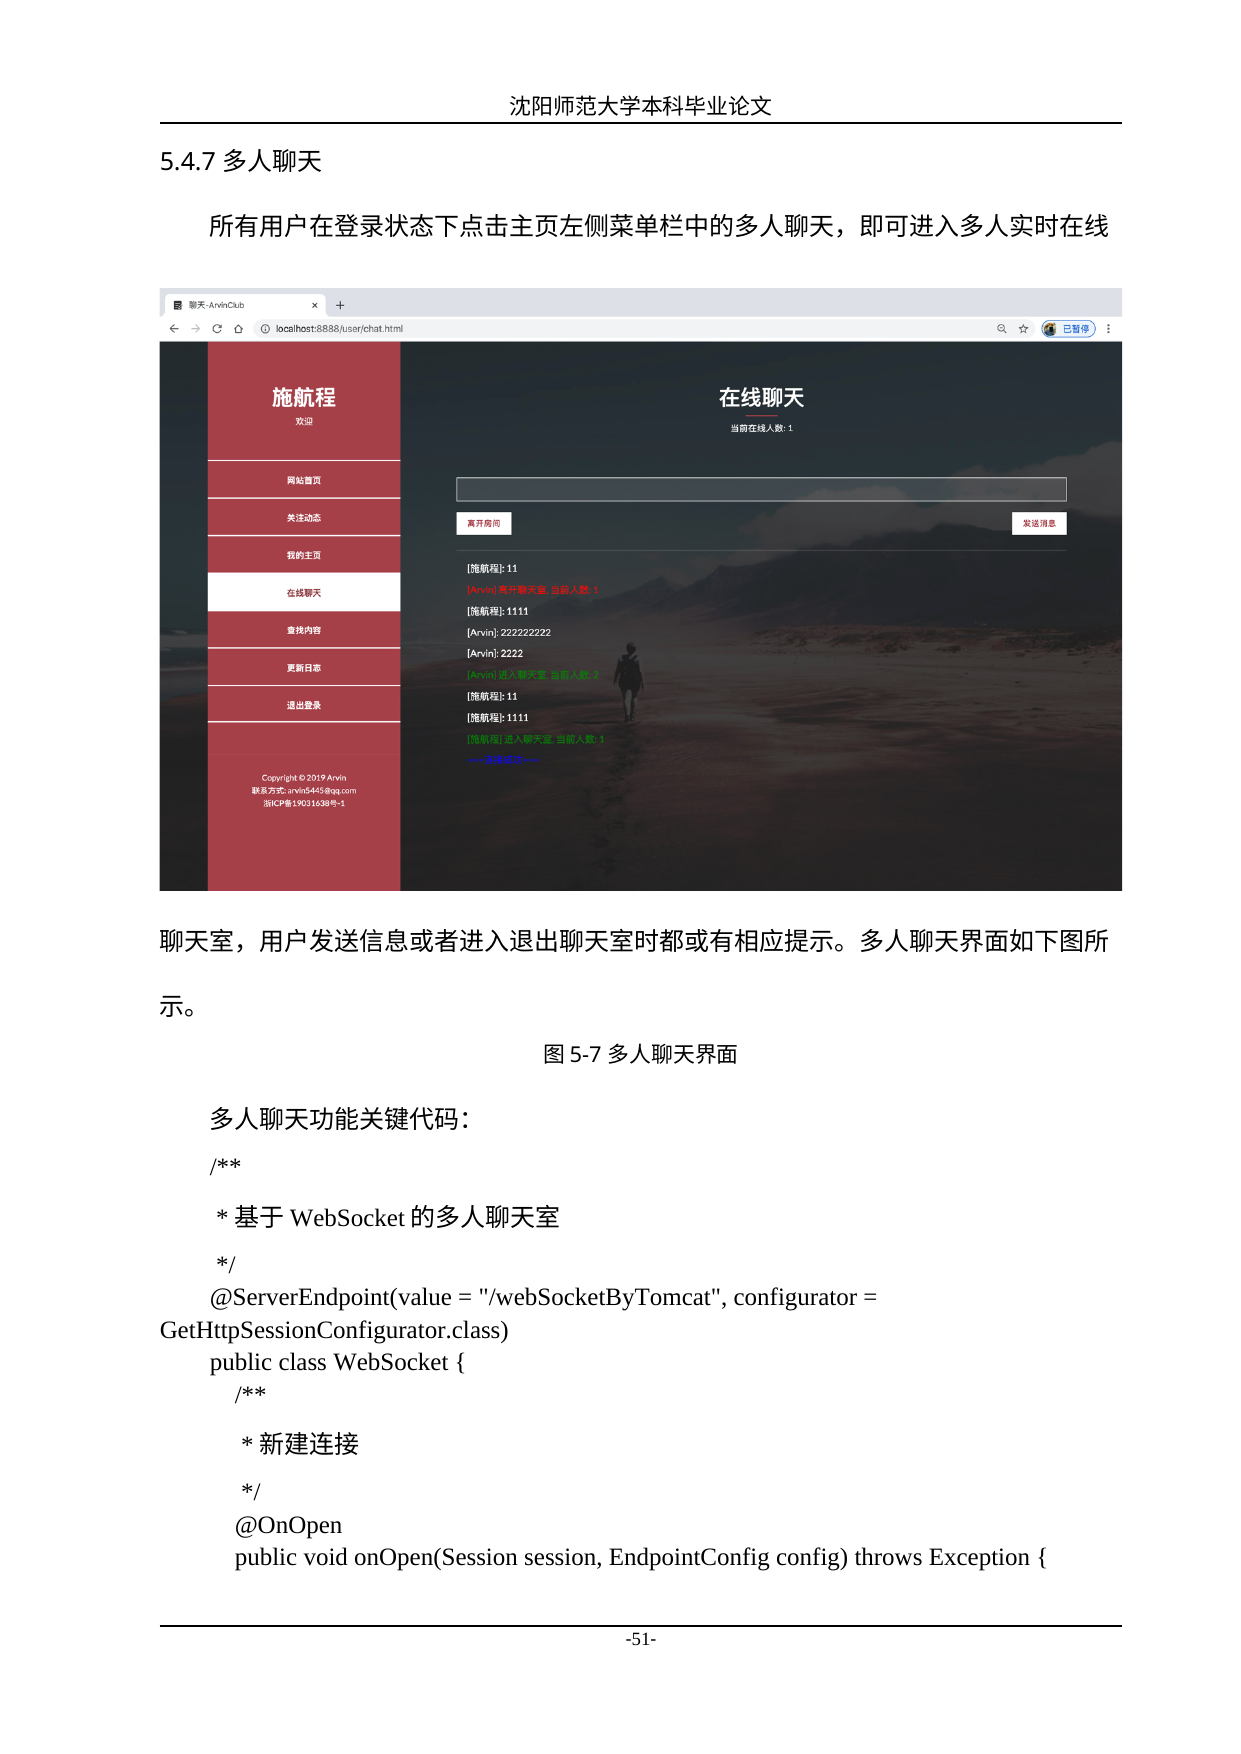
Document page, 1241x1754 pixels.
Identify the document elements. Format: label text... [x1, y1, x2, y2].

text 图5-7 多人聊天界面 [159, 1037, 1122, 1070]
text @OnOpen [159, 1508, 1122, 1541]
subtitle 5.4.7 多人聊天 [159, 127, 1122, 192]
text @ServerEndpoint(value = "/webSocketByTomcat", configurator = GetHttpSessionConfigurator.class) [159, 1281, 1122, 1346]
text public class WebSocket { [159, 1346, 1122, 1378]
text /** [159, 1378, 1122, 1411]
text 所有用户在登录状态下点击主页左侧菜单栏中的多人聊天，即可进入多人实时在线聊天室，用户发送信息或者进入退出聊天室时都或有相应提示。多人聊天界面如下图所示。 [159, 891, 1122, 1037]
text /** [159, 1151, 1122, 1183]
text 多人聊天功能关键代码： [159, 1086, 1122, 1151]
text public void onOpen(Session session, EndpointConfig config) throws Exception { [159, 1541, 1122, 1573]
text */ [159, 1476, 1122, 1508]
text * 新建连接 [159, 1411, 1122, 1476]
text 所有用户在登录状态下点击主页左侧菜单栏中的多人聊天，即可进入多人实时在线聊天室，用户发送信息或者进入退出聊天室时都或有相应提示。多人聊天界面如下图所示。 [159, 192, 1122, 288]
picture [159, 288, 1123, 891]
text */ [159, 1248, 1122, 1281]
text * 基于WebSocket的多人聊天室 [159, 1183, 1122, 1248]
